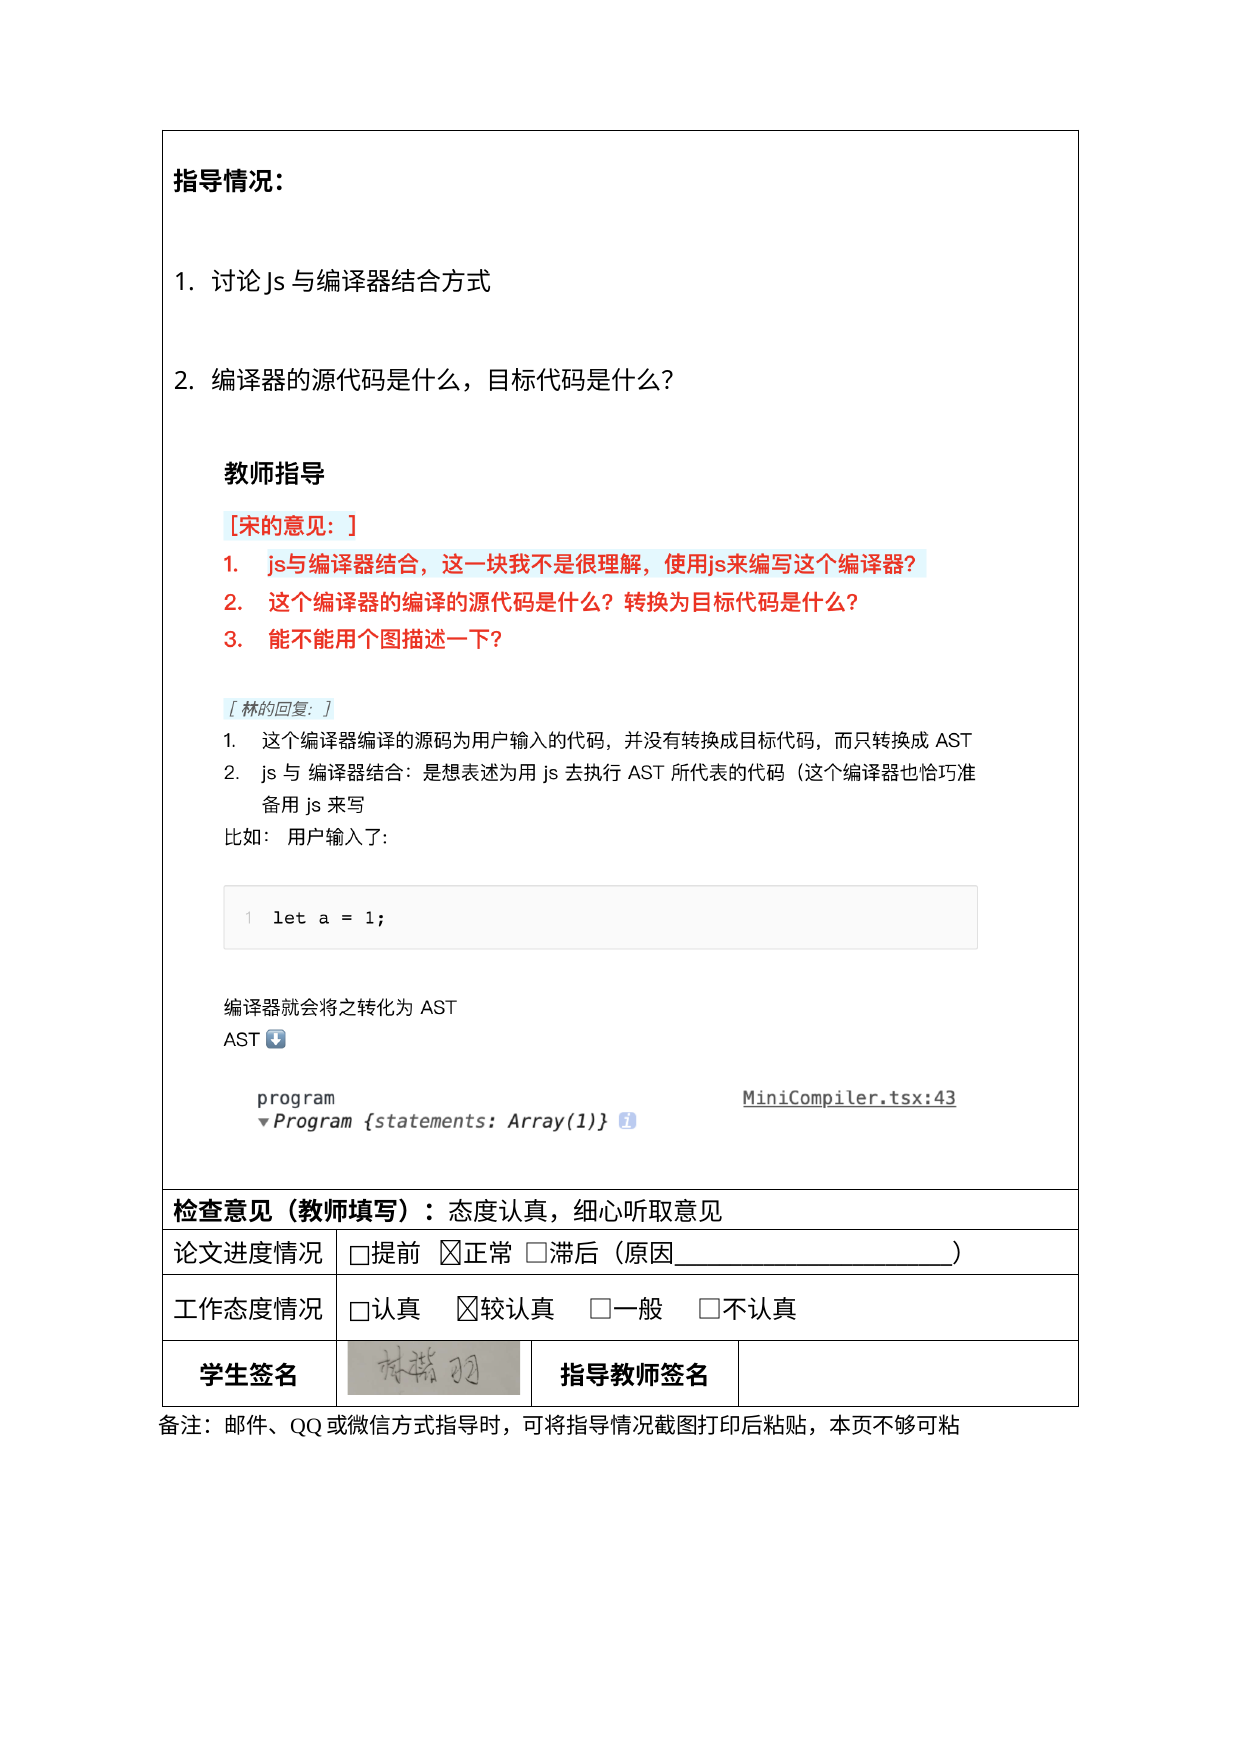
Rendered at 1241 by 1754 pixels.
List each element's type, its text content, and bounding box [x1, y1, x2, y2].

table_cell 论文进度情况 [163, 1230, 336, 1274]
table_cell [739, 1341, 1078, 1406]
text 备注：邮件、QQ或微信方式指导时，可将指导情况截图打印后粘贴，本页不够可粘 [148, 1407, 1092, 1440]
picture [347, 1341, 521, 1395]
table_cell [337, 1341, 531, 1406]
table_cell □提前 正常 □滞后（原因_________________________） [337, 1230, 1078, 1274]
table_cell 工作态度情况 [163, 1275, 336, 1340]
table_cell 指导情况： 讨论Js 与编译器结合方式 编译器的源代码是什么，目标代码是什么？ [163, 131, 1078, 1189]
table_cell 指导教师签名 [532, 1341, 738, 1406]
picture [173, 445, 1067, 1133]
table_cell □认真 较认真 □一般 □不认真 [337, 1275, 1078, 1340]
table_cell 学生签名 [163, 1341, 336, 1406]
table_cell 检查意见（教师填写）：态度认真，细心听取意见 [163, 1190, 1078, 1229]
